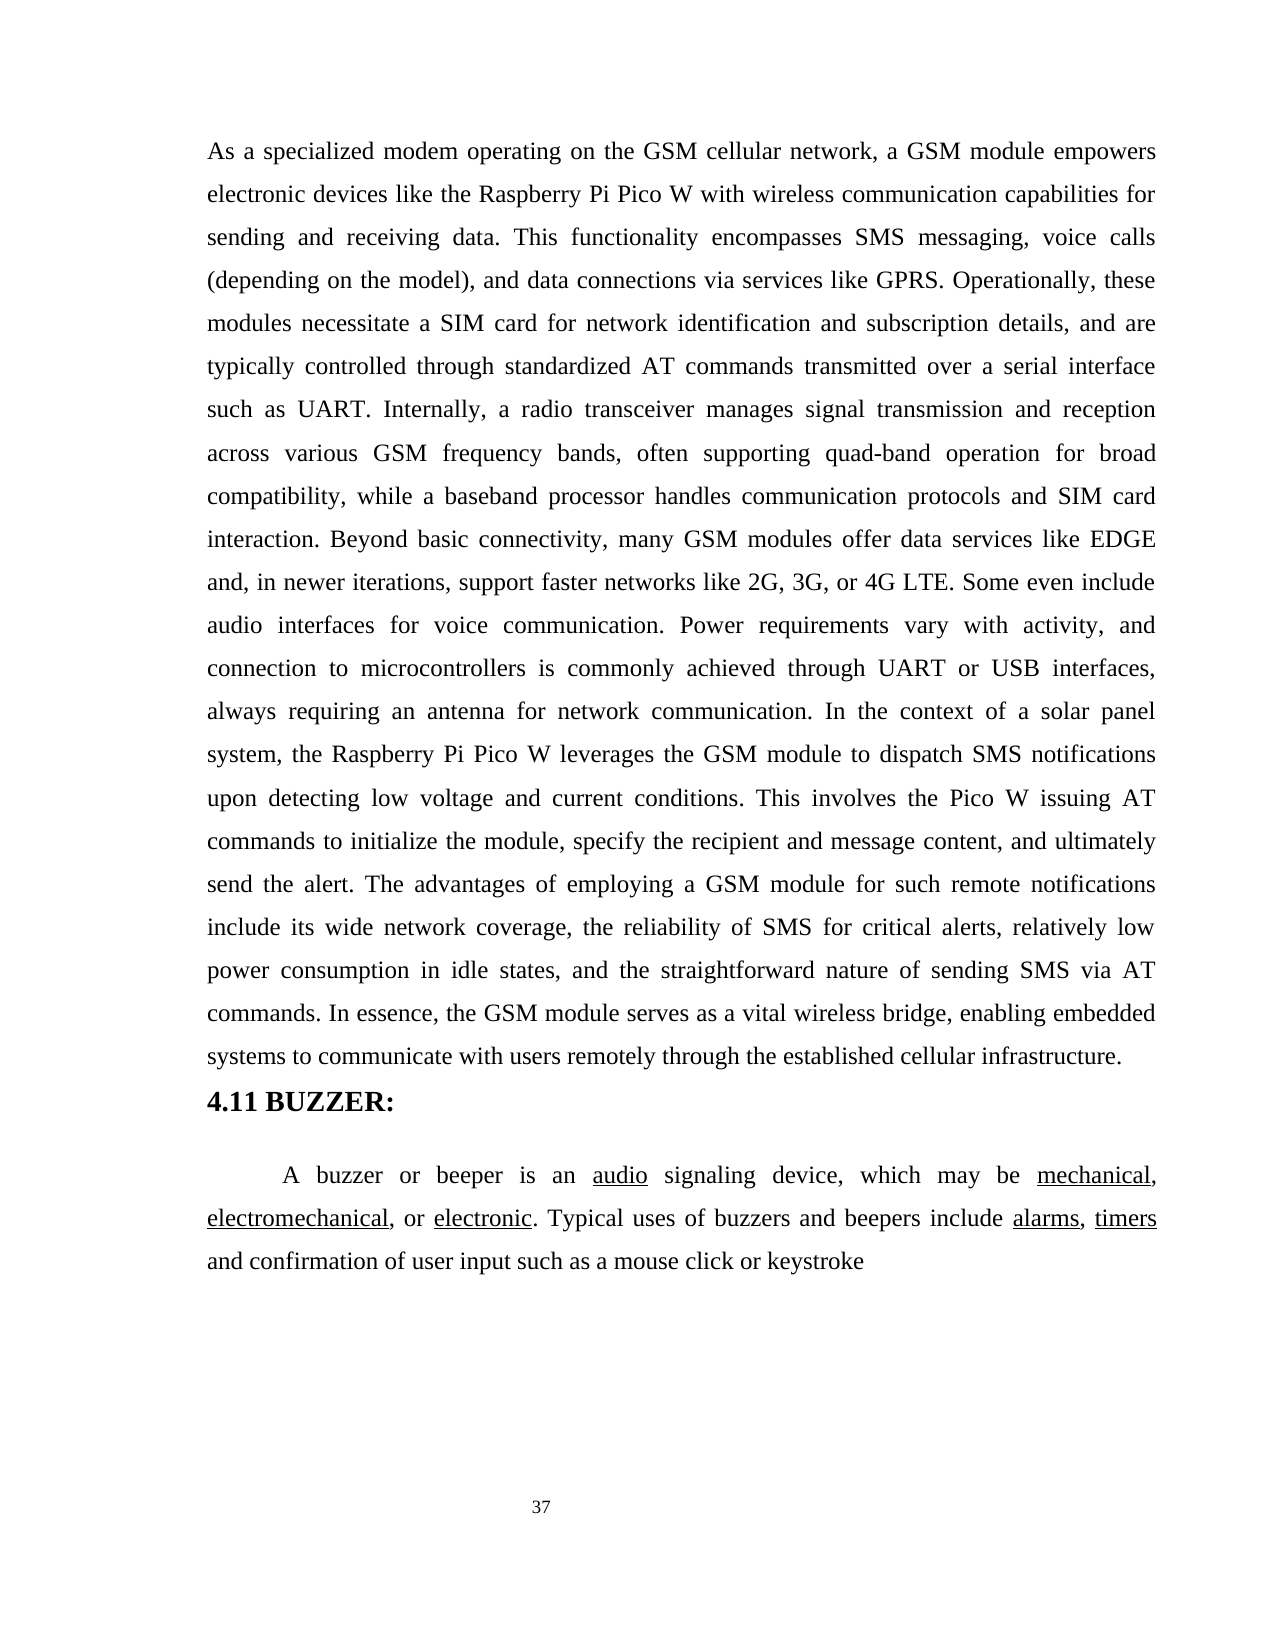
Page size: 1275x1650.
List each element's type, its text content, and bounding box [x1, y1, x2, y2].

text 4.11 BUZZER: [207, 1084, 1157, 1118]
text A buzzer or beeper is an audio signaling device, which may be mechanical, electromechanical, or electronic. Typical uses of buzzers and beepers include alarms, timers and confirmation of user input such as a mouse click or keystroke [207, 1160, 1157, 1275]
text As a specialized modem operating on the GSM cellular network, a GSM module empowers electronic devices like the Raspberry Pi Pico W with wireless communication capabilities for sending and receiving data. This functionality encompasses SMS messaging, voice calls (depending on the model), and data connections via services like GPRS. Operationally, these modules necessitate a SIM card for network identification and subscription details, and are typically controlled through standardized AT commands transmitted over a serial interface such as UART. Internally, a radio transceiver manages signal transmission and reception across various GSM frequency bands, often supporting quad-band operation for broad compatibility, while a baseband processor handles communication protocols and SIM card interaction. Beyond basic connectivity, many GSM modules offer data services like EDGE and, in newer iterations, support faster networks like 2G, 3G, or 4G LTE. Some even include audio interfaces for voice communication. Power requirements vary with activity, and connection to microcontrollers is commonly achieved through UART or USB interfaces, always requiring an antenna for network communication. In the context of a solar panel system, the Raspberry Pi Pico W leverages the GSM module to dispatch SMS notifications upon detecting low voltage and current conditions. This involves the Pico W issuing AT commands to initialize the module, specify the recipient and message content, and ultimately send the alert. The advantages of employing a GSM module for such remote notifications include its wide network coverage, the reliability of SMS for critical alerts, relatively low power consumption in idle states, and the straightforward nature of sending SMS via AT commands. In essence, the GSM module serves as a vital wireless bridge, enabling embedded systems to communicate with users remotely through the established cellular infrastructure. [207, 136, 1157, 1070]
